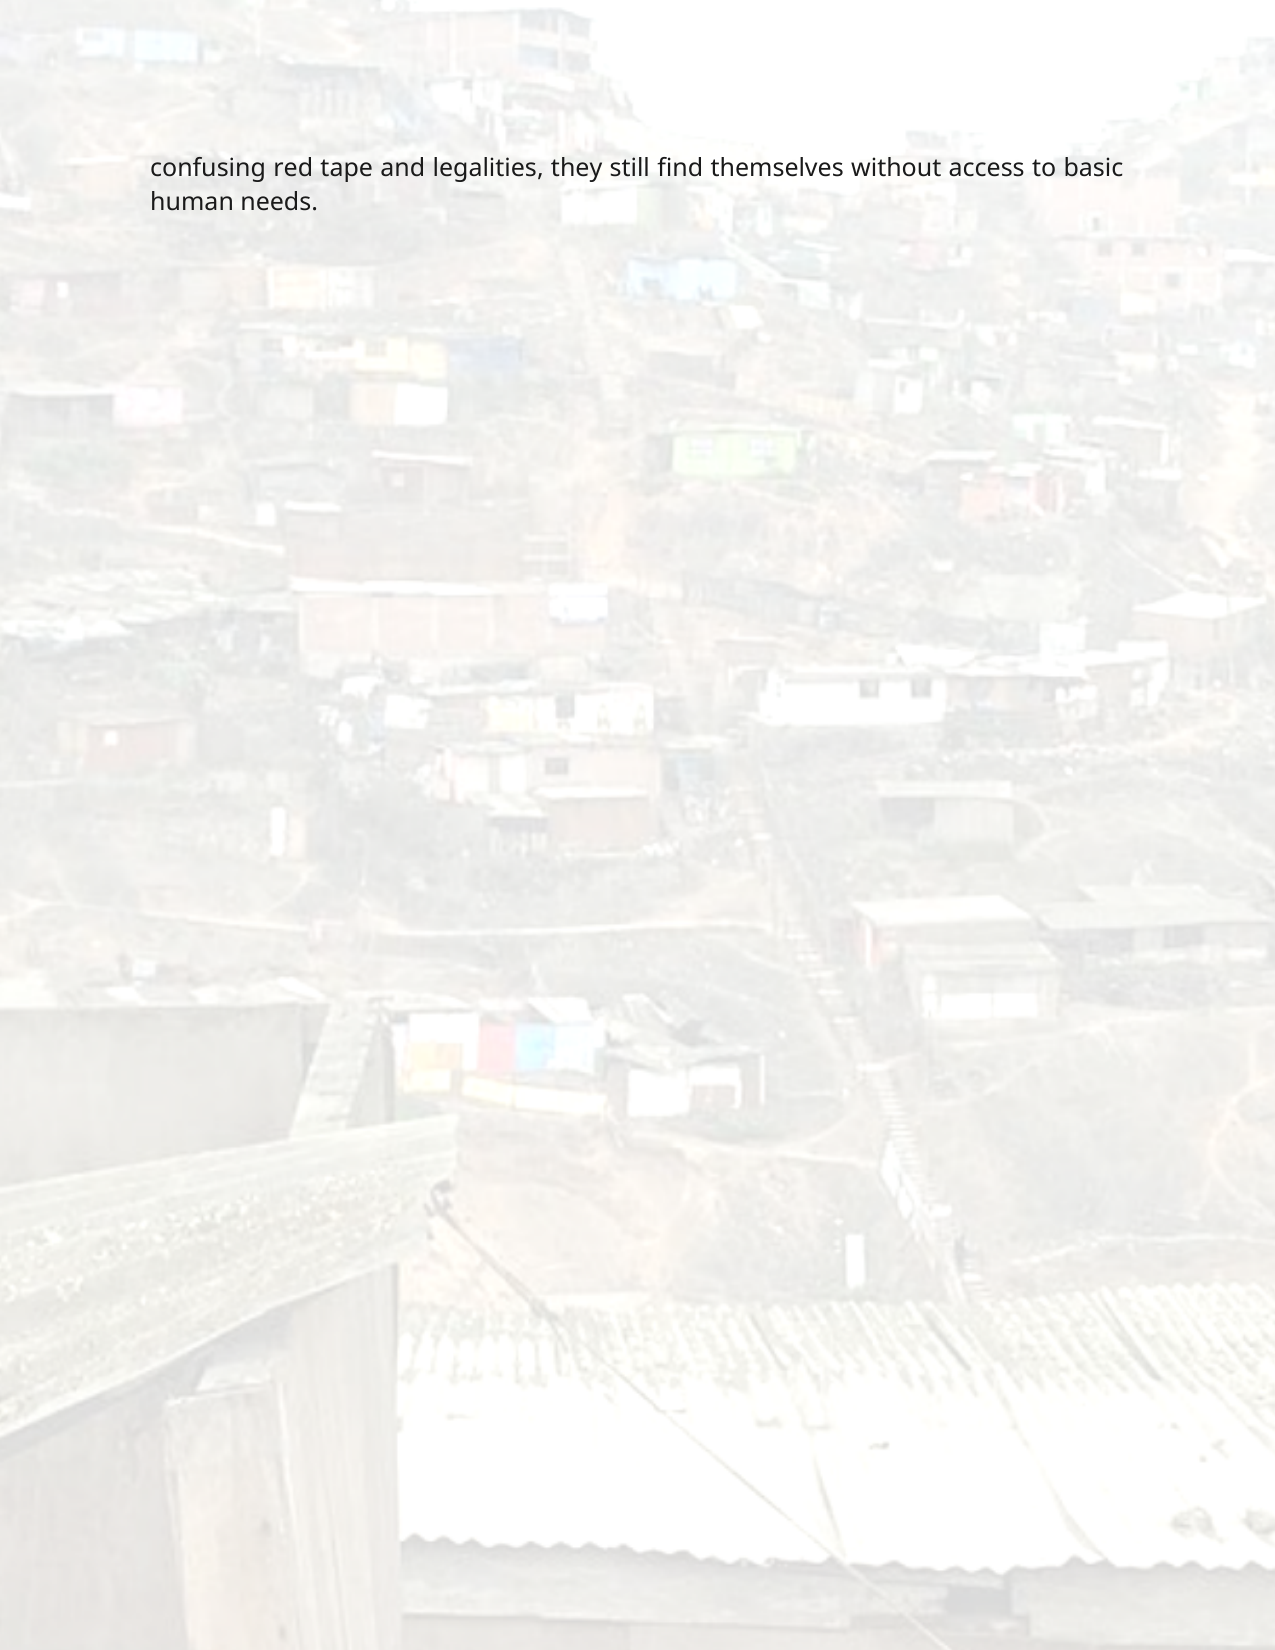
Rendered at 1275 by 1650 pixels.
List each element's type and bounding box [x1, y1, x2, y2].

text [150, 150, 1125, 218]
